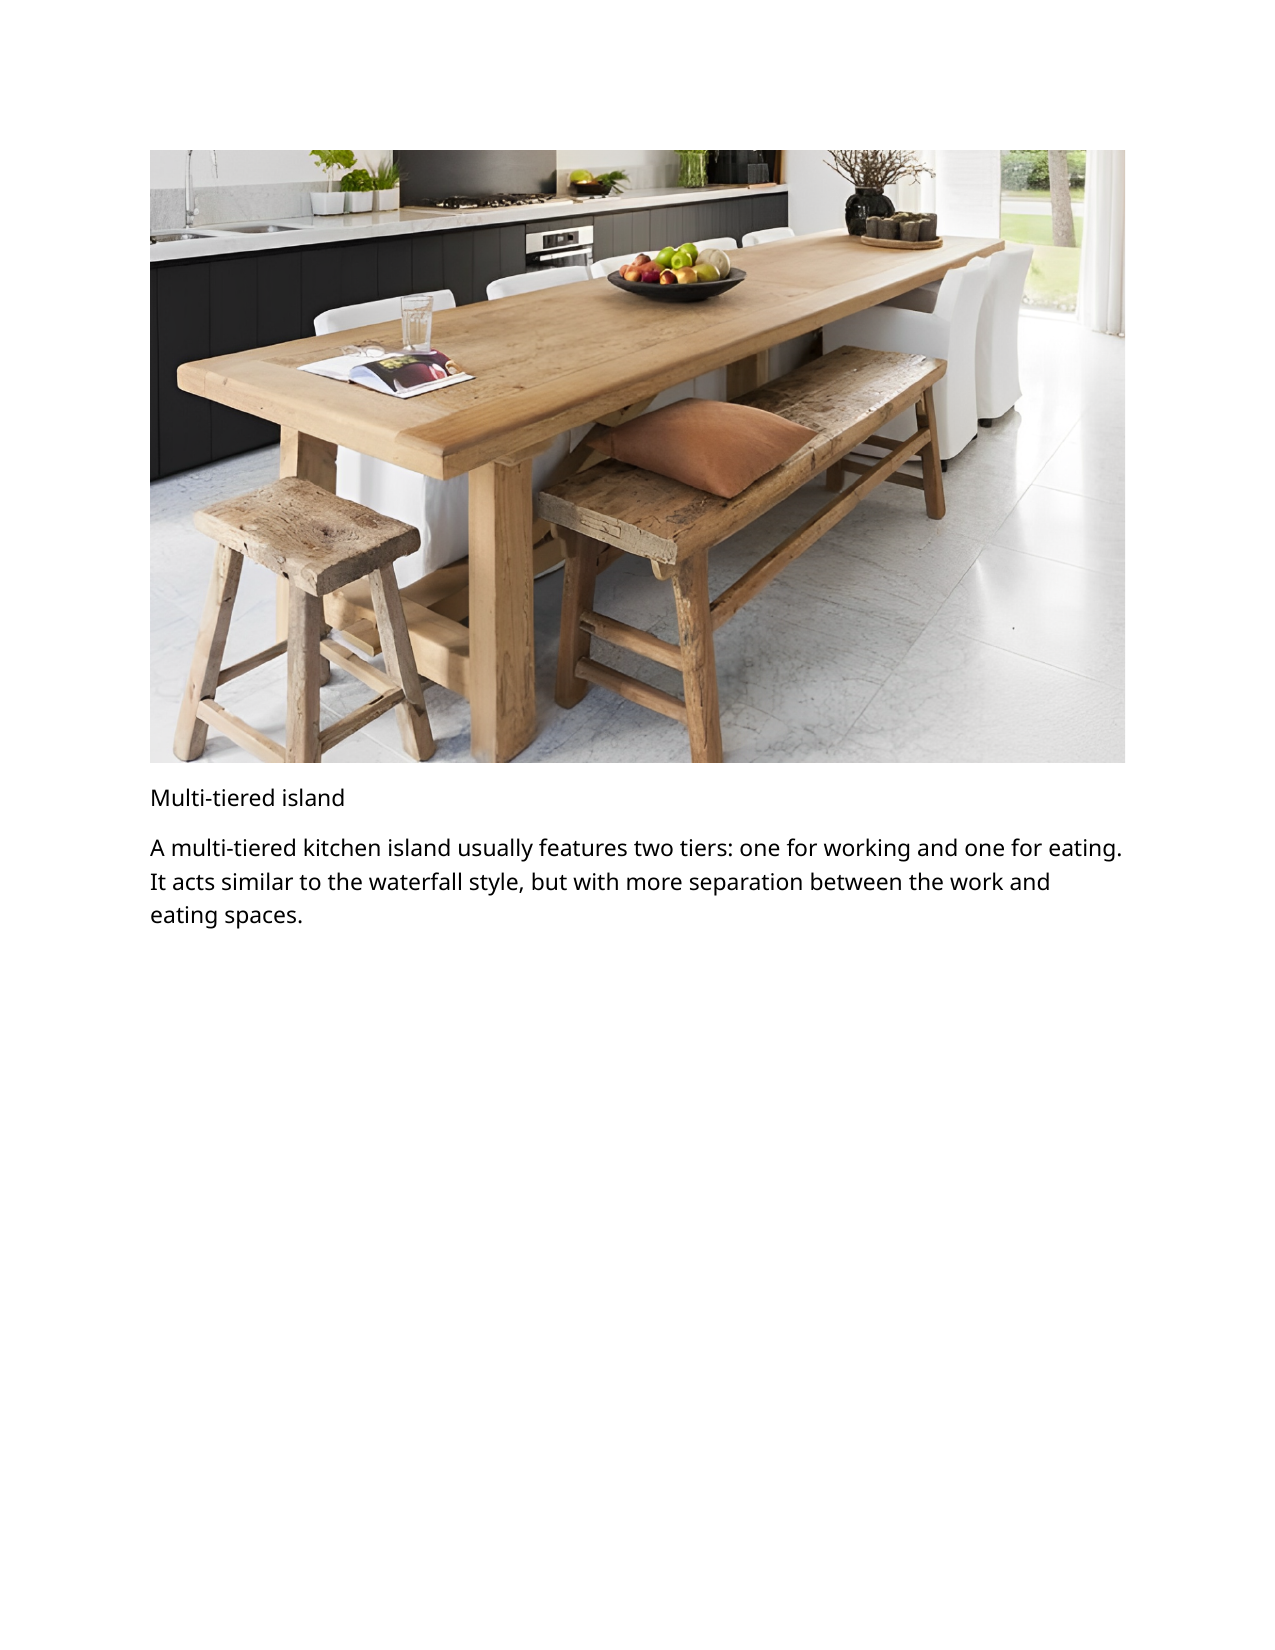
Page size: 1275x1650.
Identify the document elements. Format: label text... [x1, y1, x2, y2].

picture [150, 150, 1125, 763]
text A multi-tiered kitchen island usually features two tiers: one for working and one for eating. It acts similar to the waterfall style, but with more separation between the work and eating spaces. [150, 832, 1125, 931]
text Multi-tiered island [150, 781, 1125, 813]
